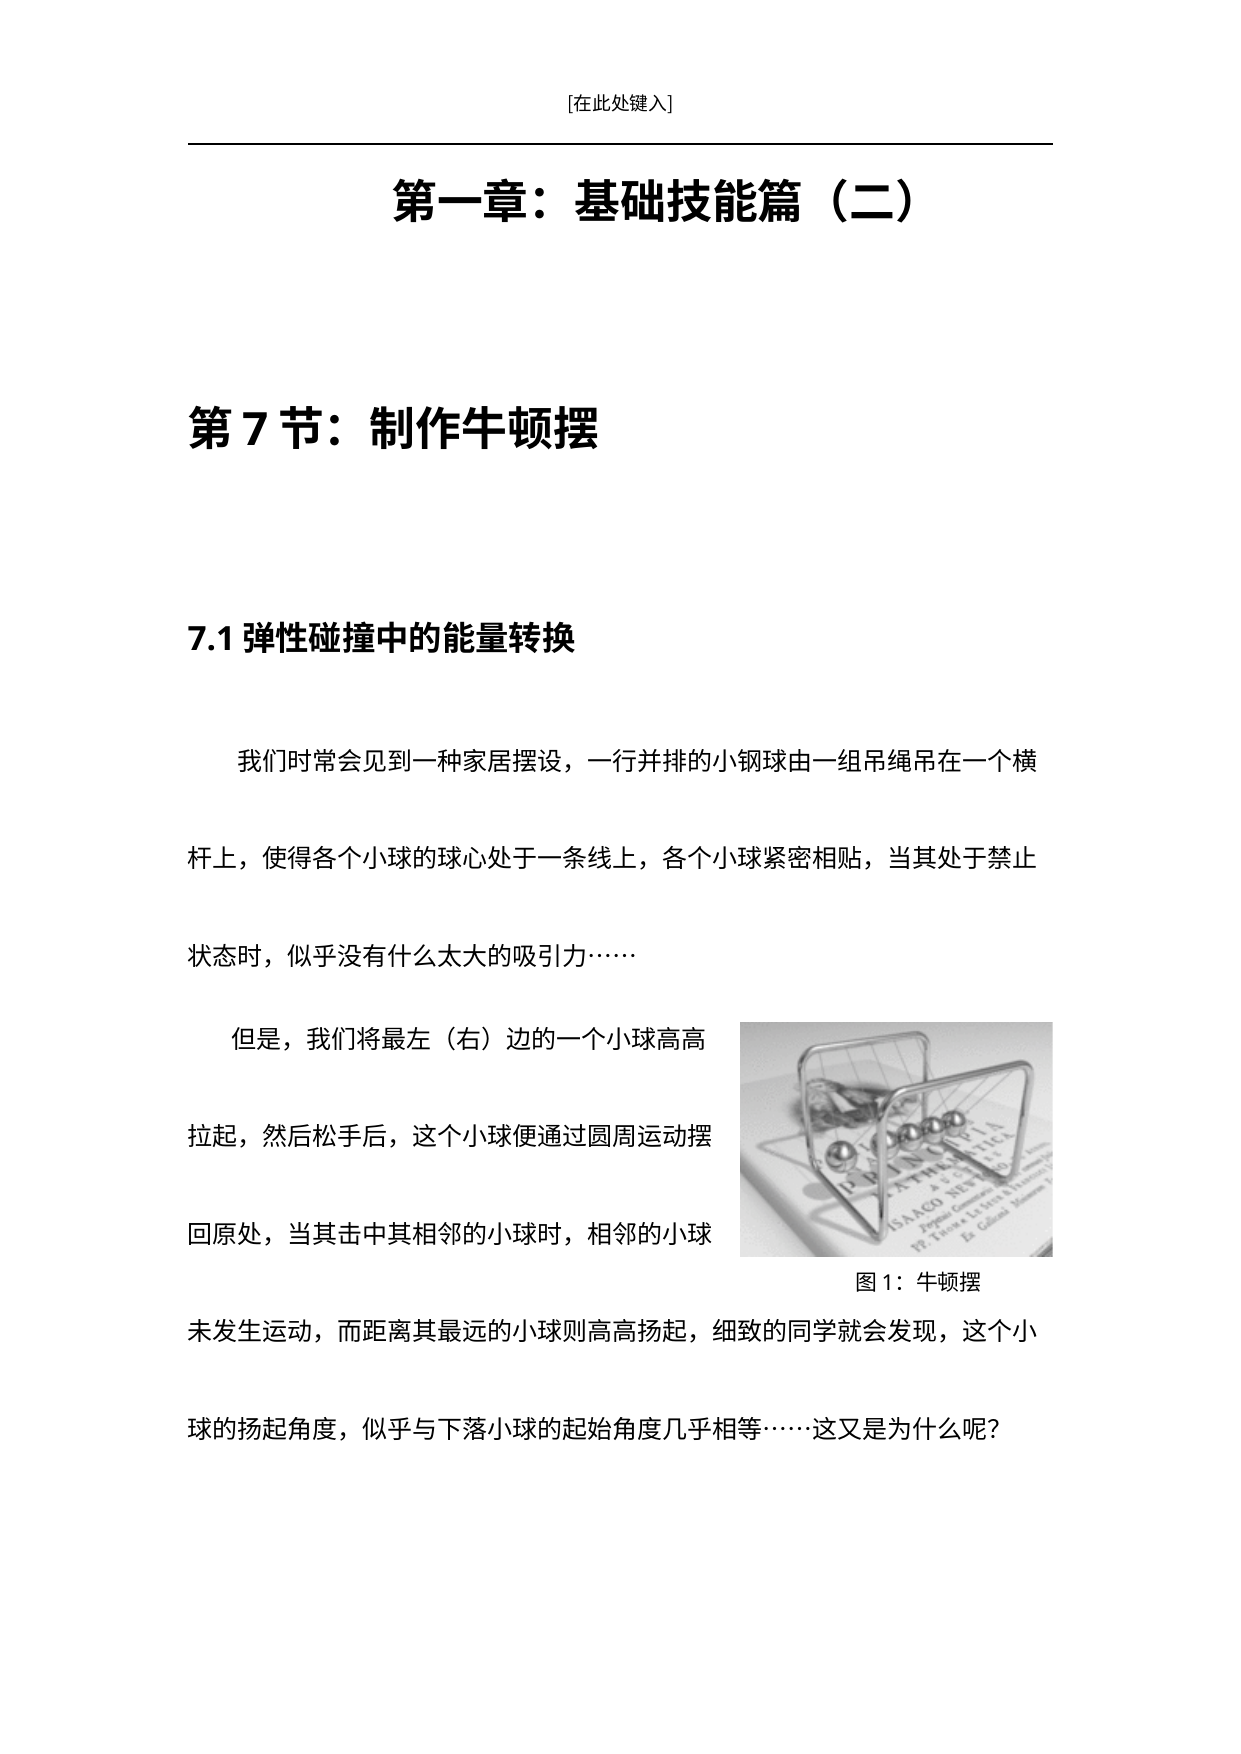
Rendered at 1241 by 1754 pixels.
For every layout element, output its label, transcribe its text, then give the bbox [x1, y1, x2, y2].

text 第一章：基础技能篇（二） [187, 150, 1053, 247]
text 我们时常会见到一种家居摆设，一行并排的小钢球由一组吊绳吊在一个横杆上，使得各个小球的球心处于一条线上，各个小球紧密相贴，当其处于禁止状态时，似乎没有什么太大的吸引力…… [187, 727, 1053, 987]
text 7.1弹性碰撞中的能量转换 [187, 603, 1053, 668]
text 第7节：制作牛顿摆 [187, 376, 1053, 474]
text 但是，我们将最左（右）边的一个小球高高拉起，然后松手后，这个小球便通过圆周运动摆回原处，当其击中其相邻的小球时，相邻的小球未发生运动，而距离其最远的小球则高高扬起，细致的同学就会发现，这个小球的扬起角度，似乎与下落小球的起始角度几乎相等……这又是为什么呢？ [187, 1005, 1053, 1460]
picture [740, 1022, 1053, 1257]
